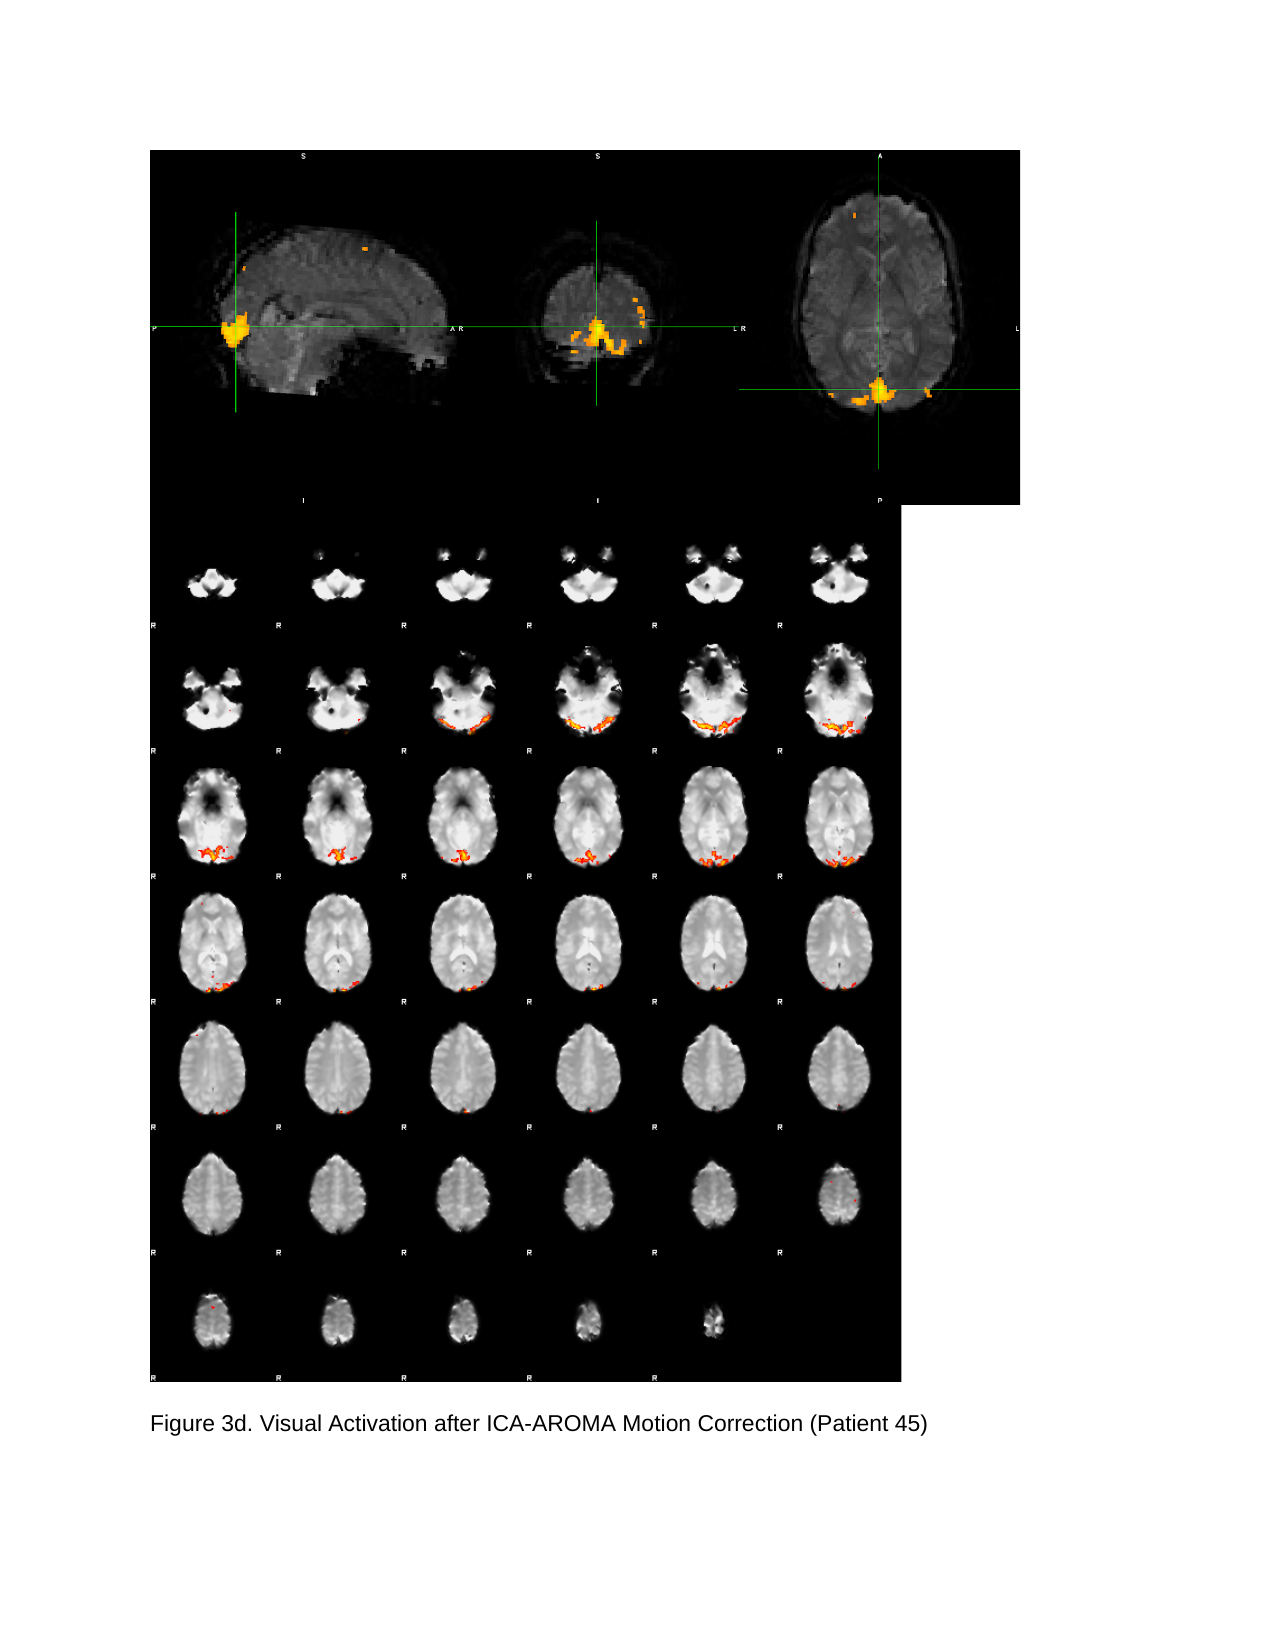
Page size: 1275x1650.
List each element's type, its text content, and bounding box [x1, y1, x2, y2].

text Figure 3d. Visual Activation after ICA-AROMA Motion Correction (Patient 45) [150, 1410, 1125, 1436]
picture [150, 150, 1021, 1382]
